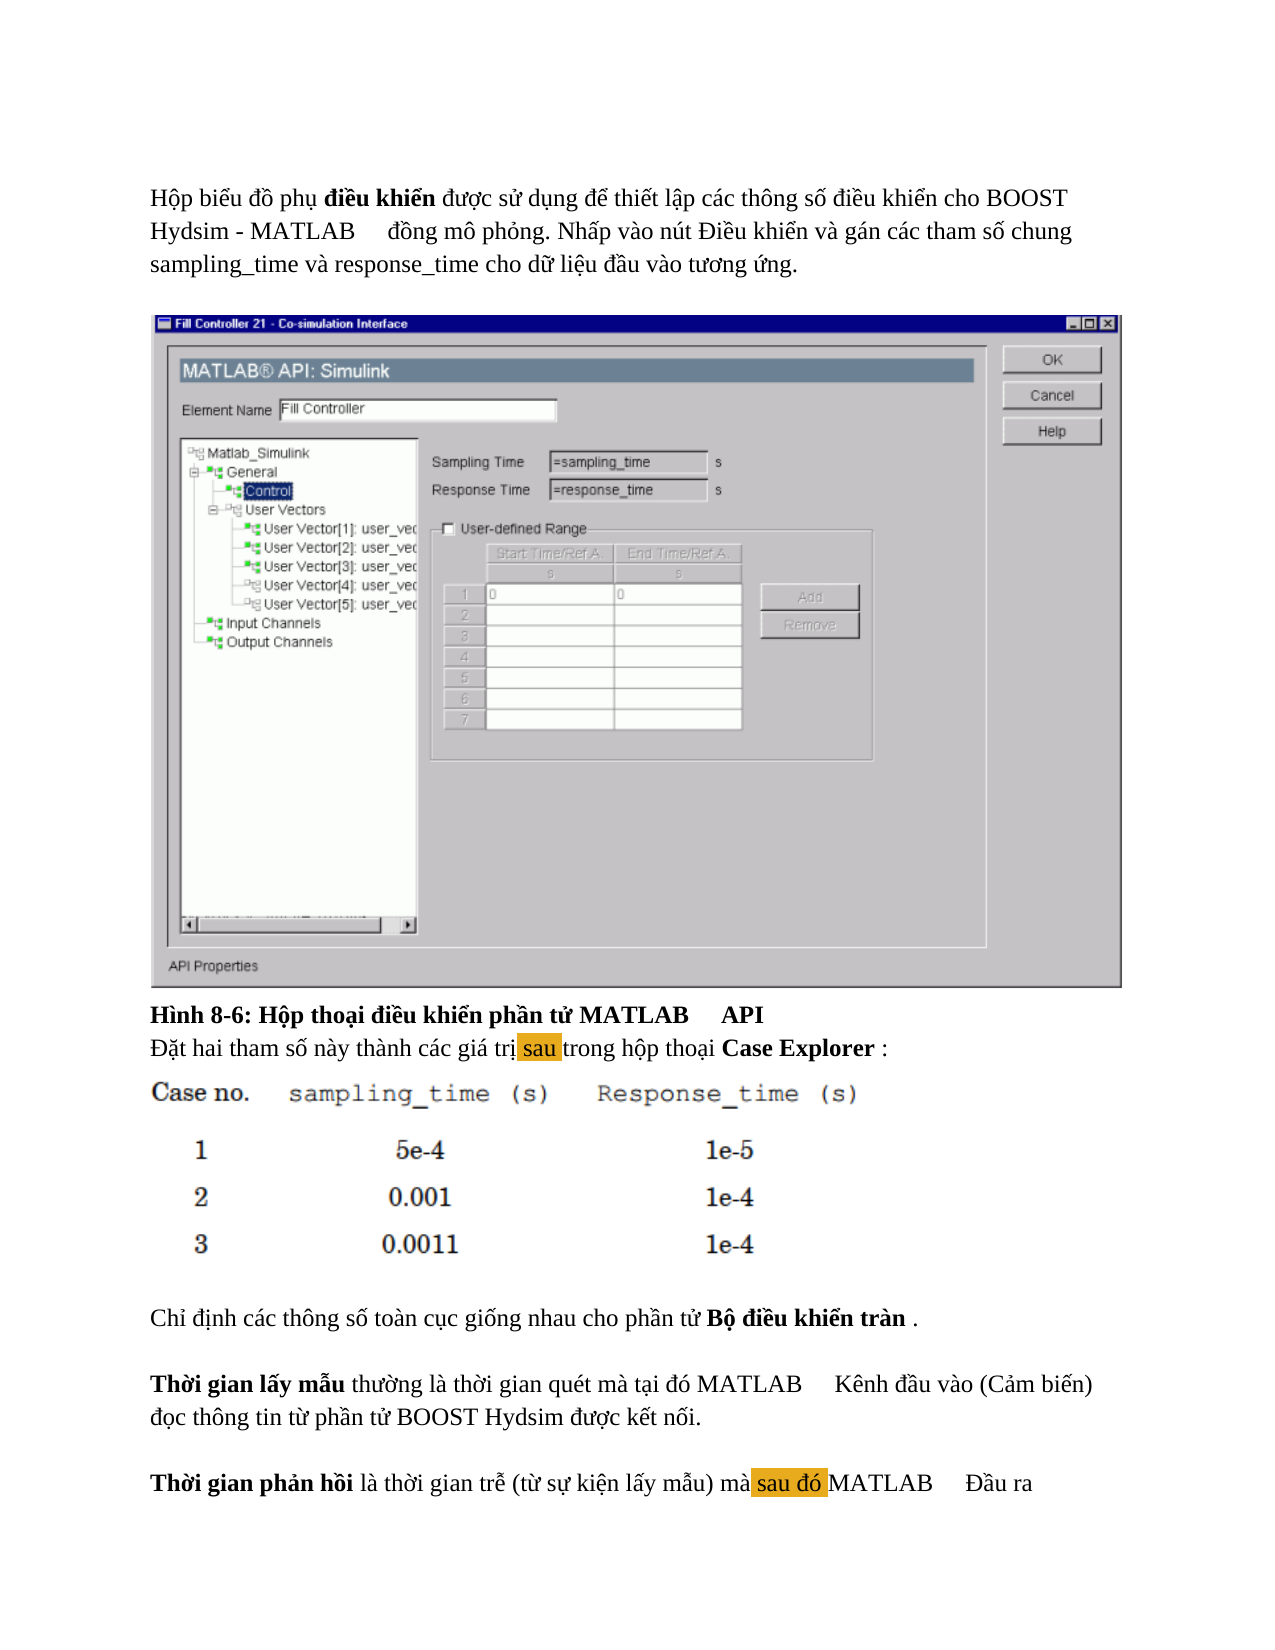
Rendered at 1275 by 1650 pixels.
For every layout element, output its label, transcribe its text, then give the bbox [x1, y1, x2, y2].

text Chỉ định các thông số toàn cục giống nhau cho phần tử Bộ điều khiển tràn . [150, 1303, 1125, 1332]
text đọc thông tin từ phần tử BOOST Hydsim được kết nối. [150, 1402, 1125, 1431]
text Hình 8-6: Hộp thoại điều khiển phần tử MATLAB  API [150, 1000, 1125, 1028]
text Đặt hai tham số này thành các giá trị sau trong hộp thoại Case Explorer : [150, 1033, 517, 1061]
text Thời gian phản hồi là thời gian trễ (từ sự kiện lấy mẫu) mà sau đó MATLAB  Đầu ra [828, 1468, 1125, 1497]
text Đặt hai tham số này thành các giá trị sau trong hộp thoại Case Explorer : [562, 1033, 1125, 1061]
text sampling_time và response_time cho dữ liệu đầu vào tương ứng. [150, 249, 1125, 278]
picture [150, 315, 1125, 996]
text Thời gian phản hồi là thời gian trễ (từ sự kiện lấy mẫu) mà sau đó MATLAB  Đầu ra [150, 1468, 751, 1497]
picture [150, 1065, 874, 1266]
text Thời gian lấy mẫu thường là thời gian quét mà tại đó MATLAB  Kênh đầu vào (Cảm biến) [150, 1369, 1125, 1398]
text Hộp biểu đồ phụ điều khiển được sử dụng để thiết lập các thông số điều khiển cho BOOST Hydsim - MATLAB  đồng mô phỏng. Nhấp vào nút Điều khiển và gán các tham số chung [150, 183, 1125, 245]
